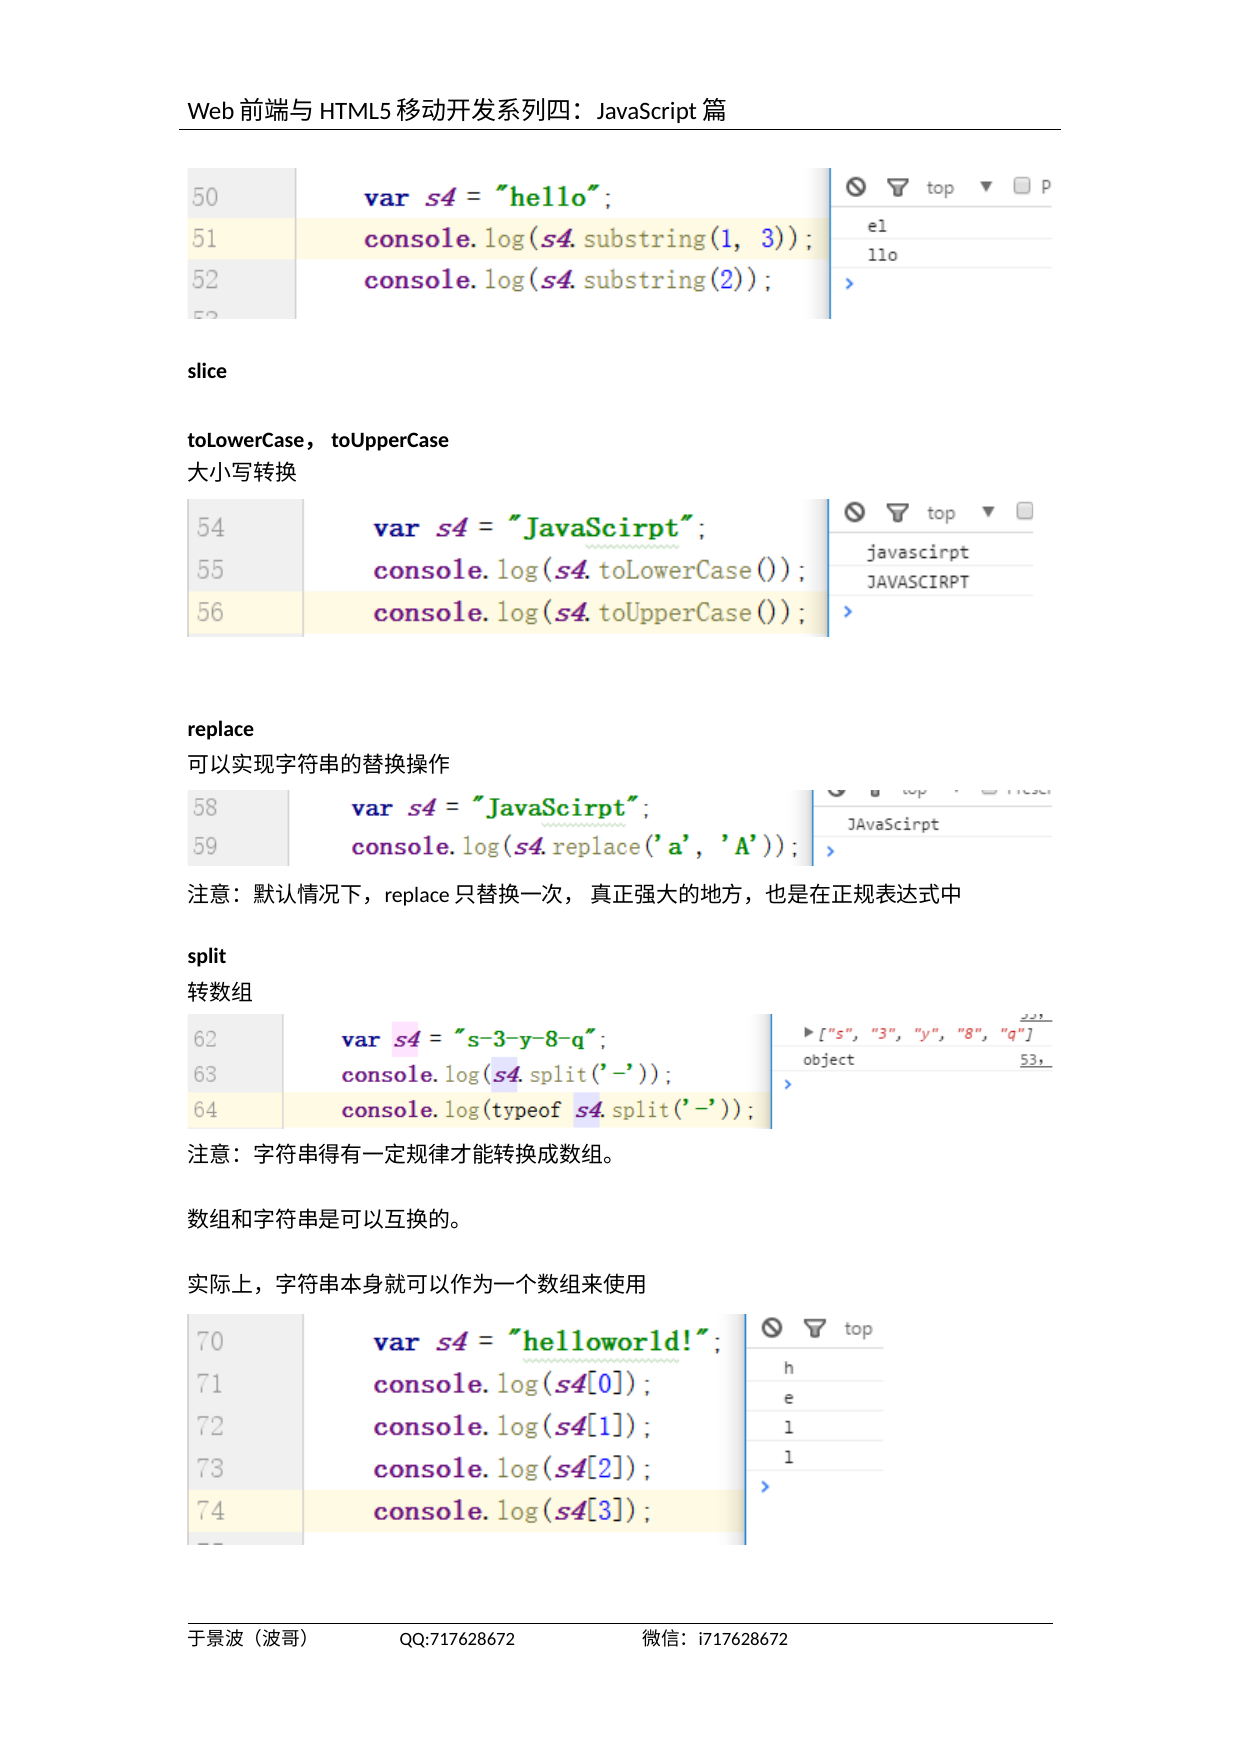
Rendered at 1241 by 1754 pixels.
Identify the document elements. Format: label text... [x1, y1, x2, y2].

text toLowerCase， toUpperCase [187, 422, 1053, 454]
text 可以实现字符串的替换操作 [187, 747, 1053, 779]
text 注意：默认情况下，replace只替换一次， 真正强大的地方，也是在正规表达式中 [187, 877, 1053, 909]
text slice [187, 357, 1053, 389]
picture [187, 499, 1034, 637]
text replace [187, 714, 1053, 747]
picture [187, 168, 1052, 319]
picture [187, 1014, 1053, 1129]
picture [187, 790, 1052, 866]
text 实际上，字符串本身就可以作为一个数组来使用 [187, 1267, 1053, 1299]
text 转数组 [187, 974, 1053, 1007]
picture [187, 1313, 884, 1545]
text 大小写转换 [187, 454, 1053, 487]
text 注意：字符串得有一定规律才能转换成数组。 [187, 1137, 1053, 1169]
text 数组和字符串是可以互换的。 [187, 1202, 1053, 1234]
text split [187, 942, 1053, 974]
